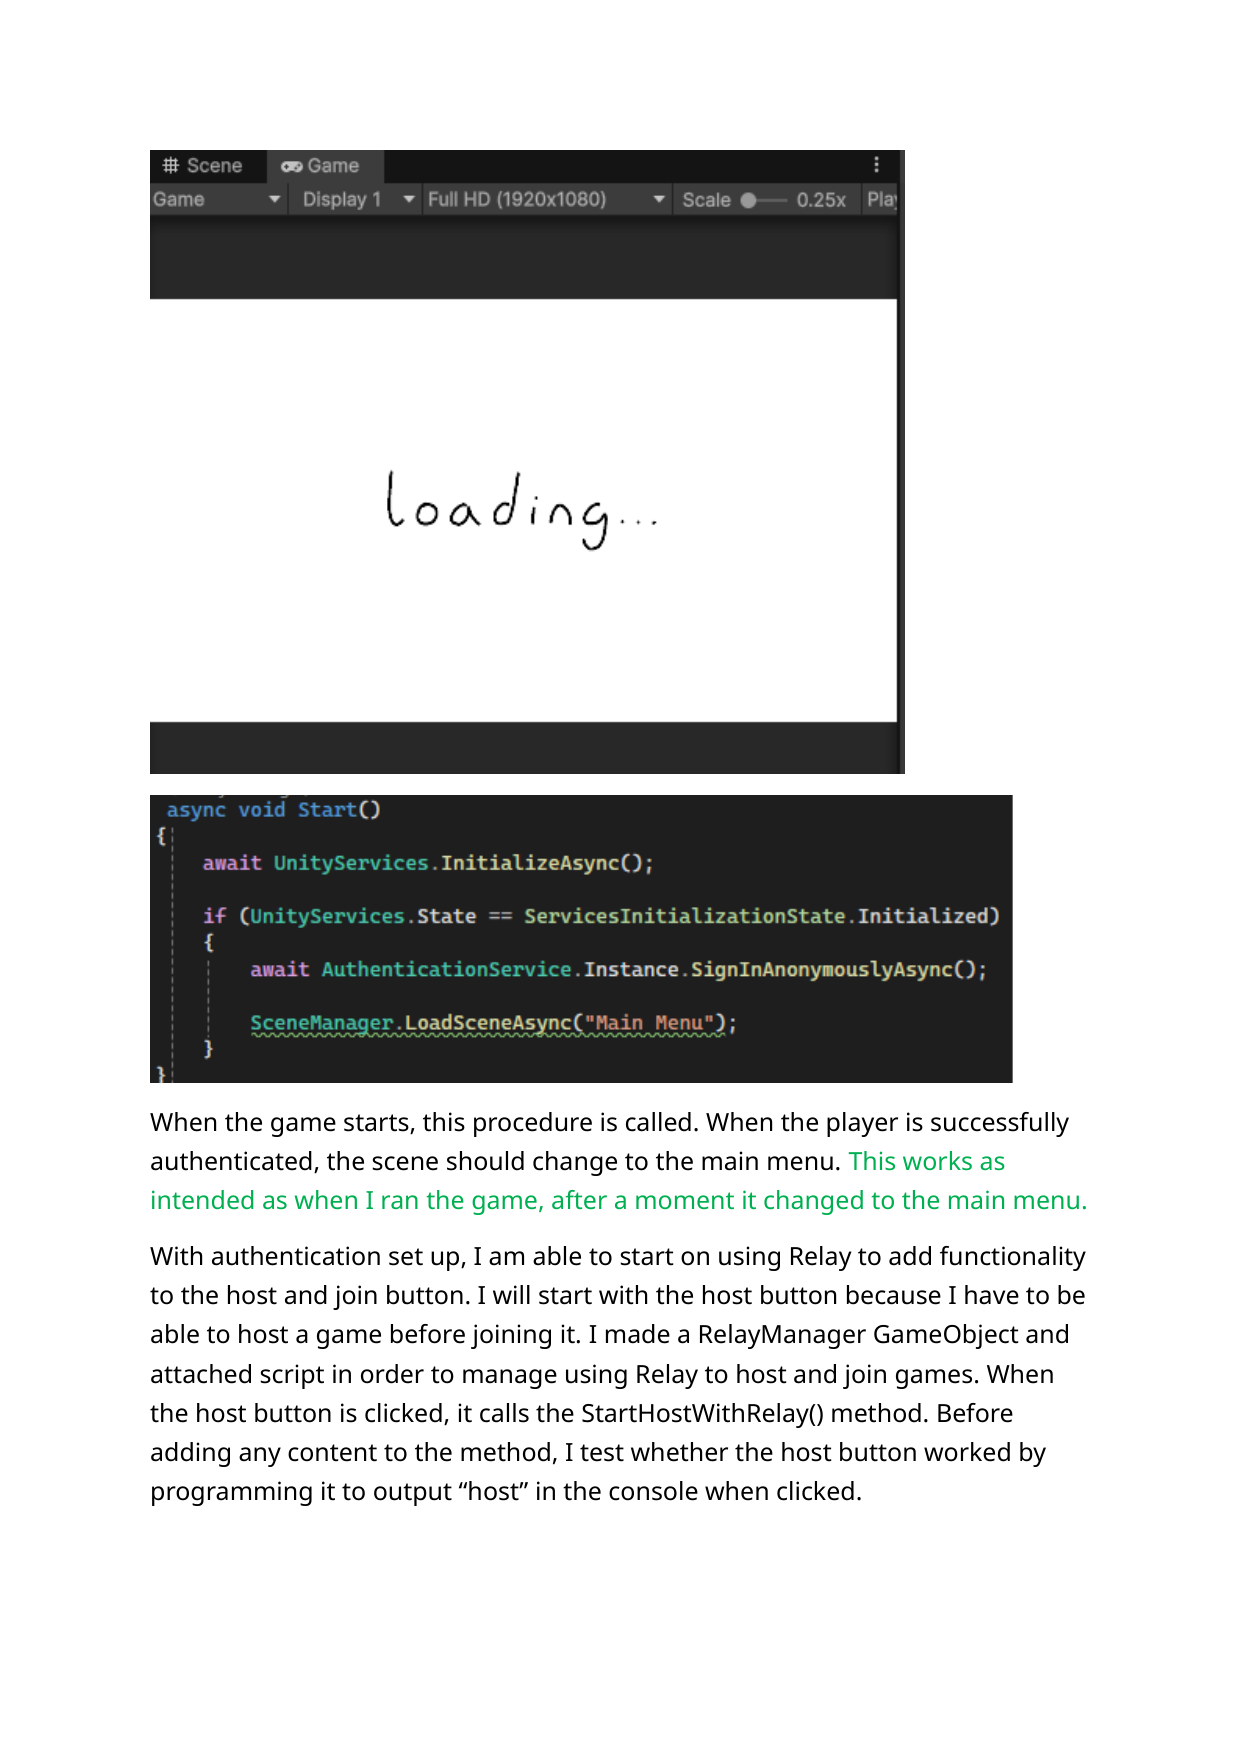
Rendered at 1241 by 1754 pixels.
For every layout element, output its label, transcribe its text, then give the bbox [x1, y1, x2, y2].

picture [150, 150, 905, 774]
picture [150, 795, 1013, 1083]
text When the game starts, this procedure is called. When the player is successfully authenticated, the scene should change to the main menu. This works as intended as when I ran the game, after a moment it changed to the main menu. [150, 1104, 1090, 1217]
text With authentication set up, I am able to start on using Relay to add functionality to the host and join button. I will start with the host button because I have to be able to host a game before joining it. I made a RelayManager GameObject and attached script in order to manage using Relay to host and join games. When the host button is clicked, it calls the StartHostWithRelay() method. Before adding any content to the method, I test whether the host button worked by programming it to output “host” in the console when clicked. [150, 1239, 1090, 1508]
